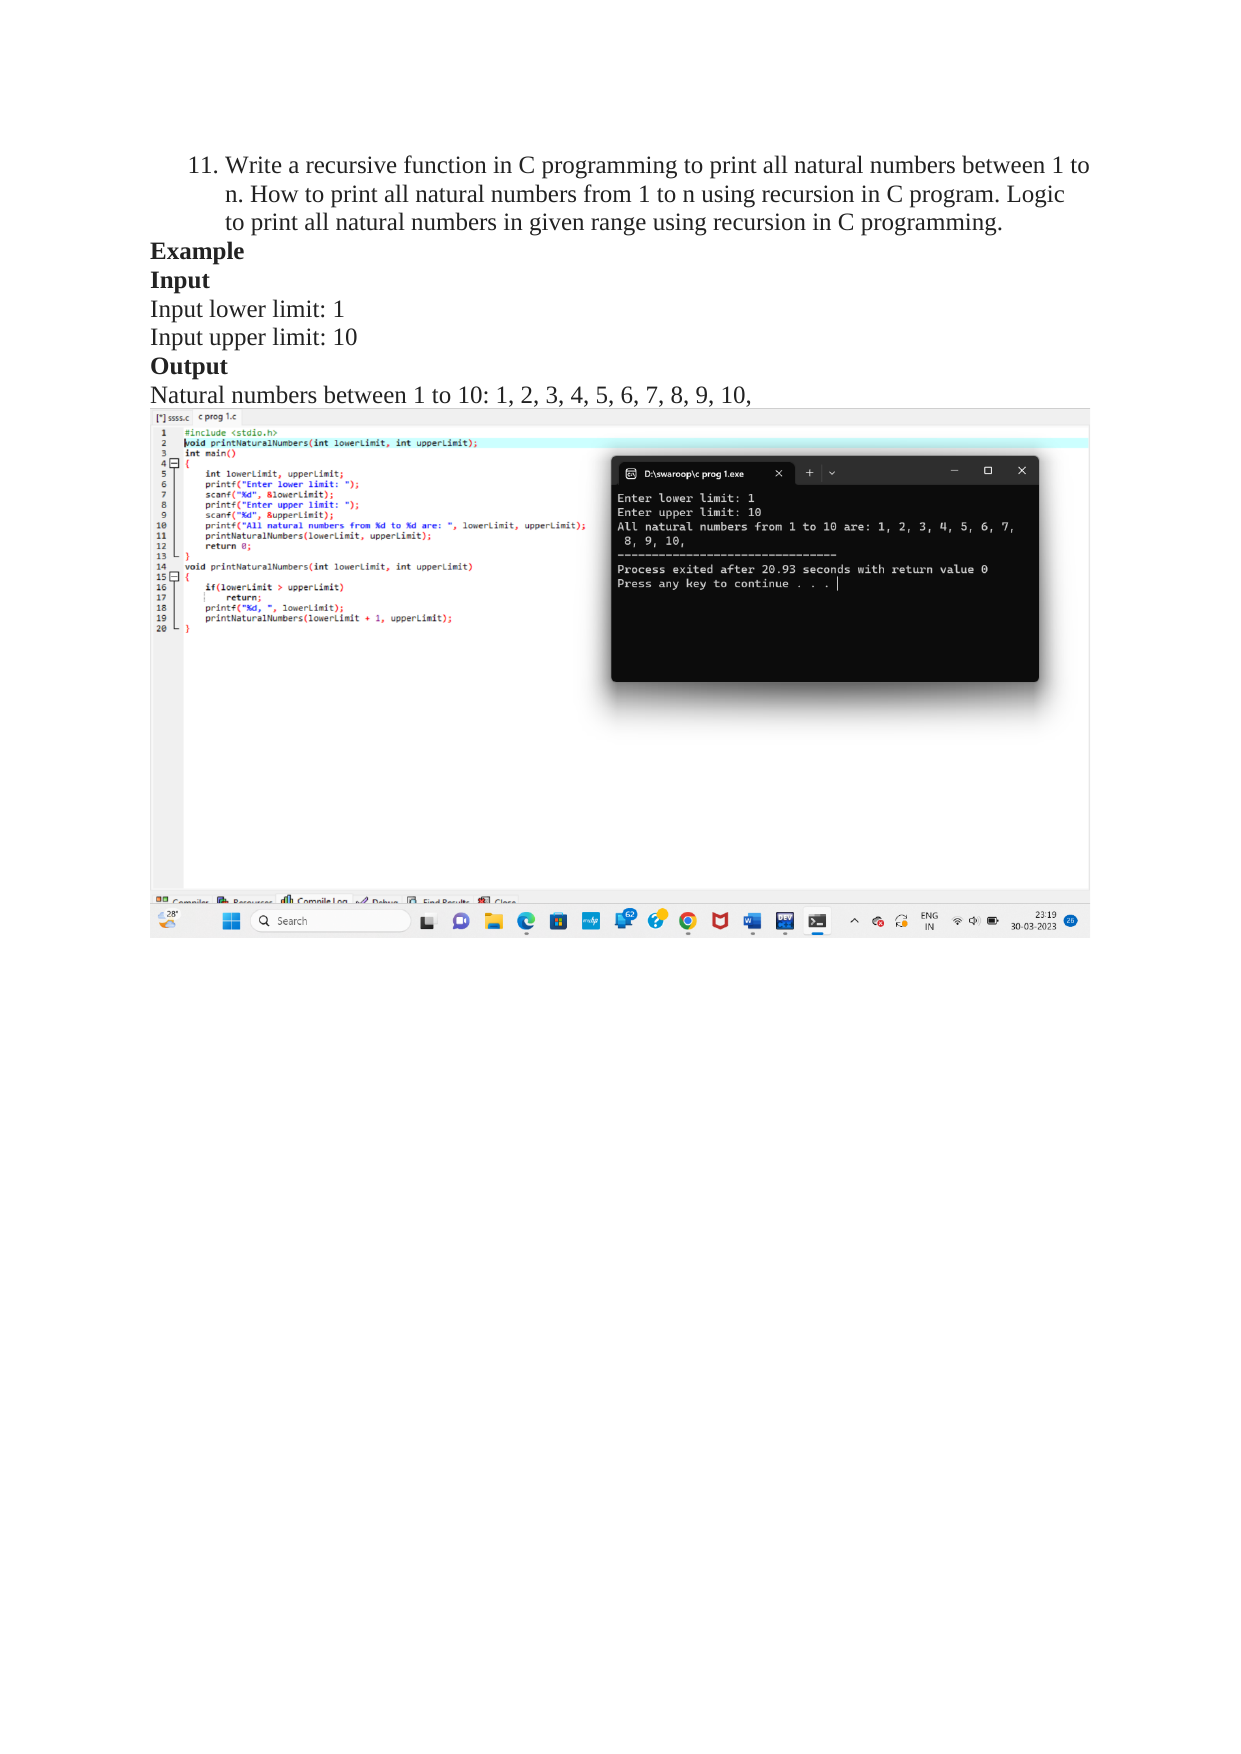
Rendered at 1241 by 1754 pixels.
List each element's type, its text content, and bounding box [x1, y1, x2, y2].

picture [150, 408, 1091, 938]
text Natural numbers between 1 to 10: 1, 2, 3, 4, 5, 6, 7, 8, 9, 10, [150, 380, 1090, 408]
text Input lower limit: 1 [150, 294, 1090, 322]
text Input upper limit: 10 [150, 322, 1090, 351]
list Write a recursive function in C programming to print all natural numbers between 1 to n. How to print all natural numbers from 1 to n using recursion in C program. Logic to print all natural numbers in given range using recursion in C programming. [187, 150, 1090, 236]
text Example [150, 236, 1090, 265]
text Output [150, 351, 1090, 380]
text Input [150, 265, 1090, 294]
